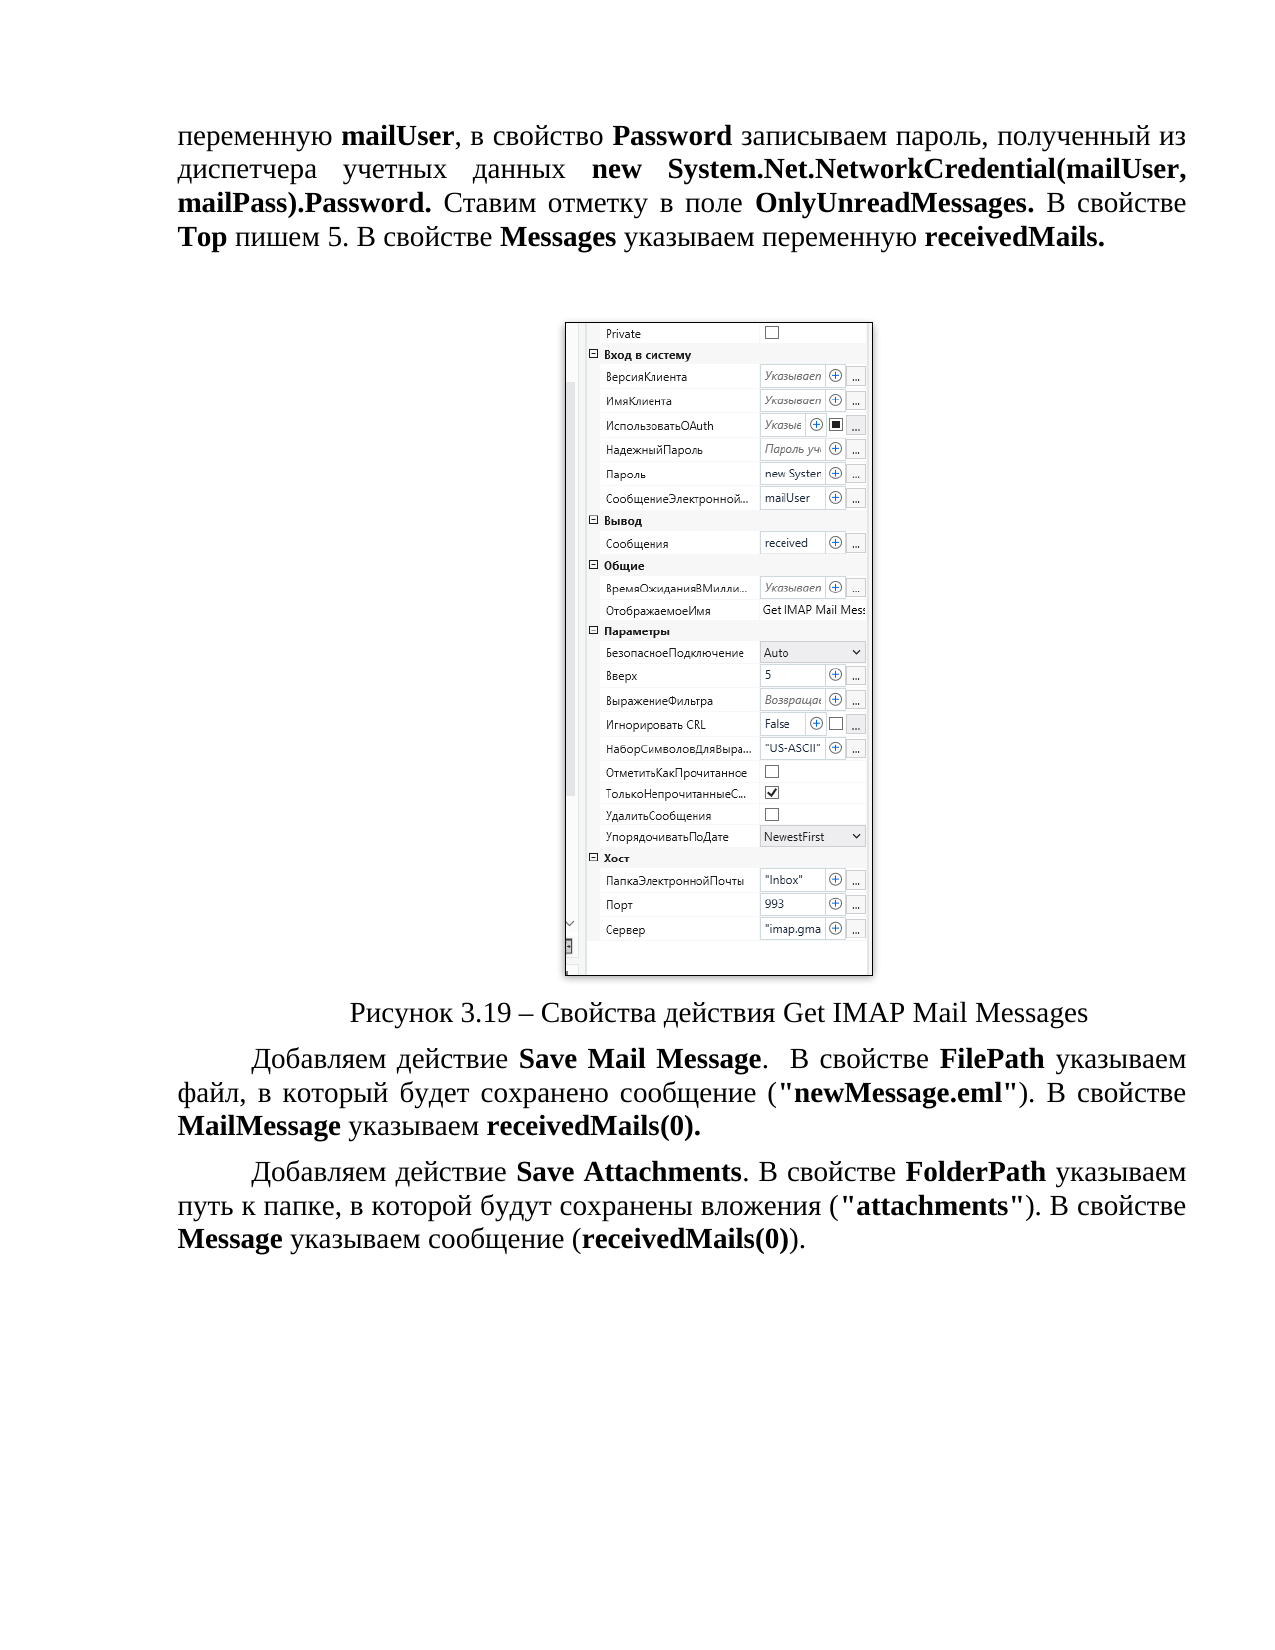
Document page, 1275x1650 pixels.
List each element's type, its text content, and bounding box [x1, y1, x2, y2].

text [177, 118, 1186, 252]
text Рисунок 3.19 – Свойства действия Get IMAP Mail Messages [177, 995, 1186, 1029]
picture [566, 323, 872, 975]
text Добавляем действие Save Mail Message. В свойстве FilePath указываем файл, в который будет сохранено сообщение ("newMessage.eml"). В свойстве MailMessage указываем receivedMails(0). [177, 1041, 1186, 1142]
text Добавляем действие Save Attachments. В свойстве FolderPath указываем путь к папке, в которой будут сохранены вложения ("attachments"). В свойстве Message указываем сообщение (receivedMails(0)). [177, 1154, 1186, 1255]
